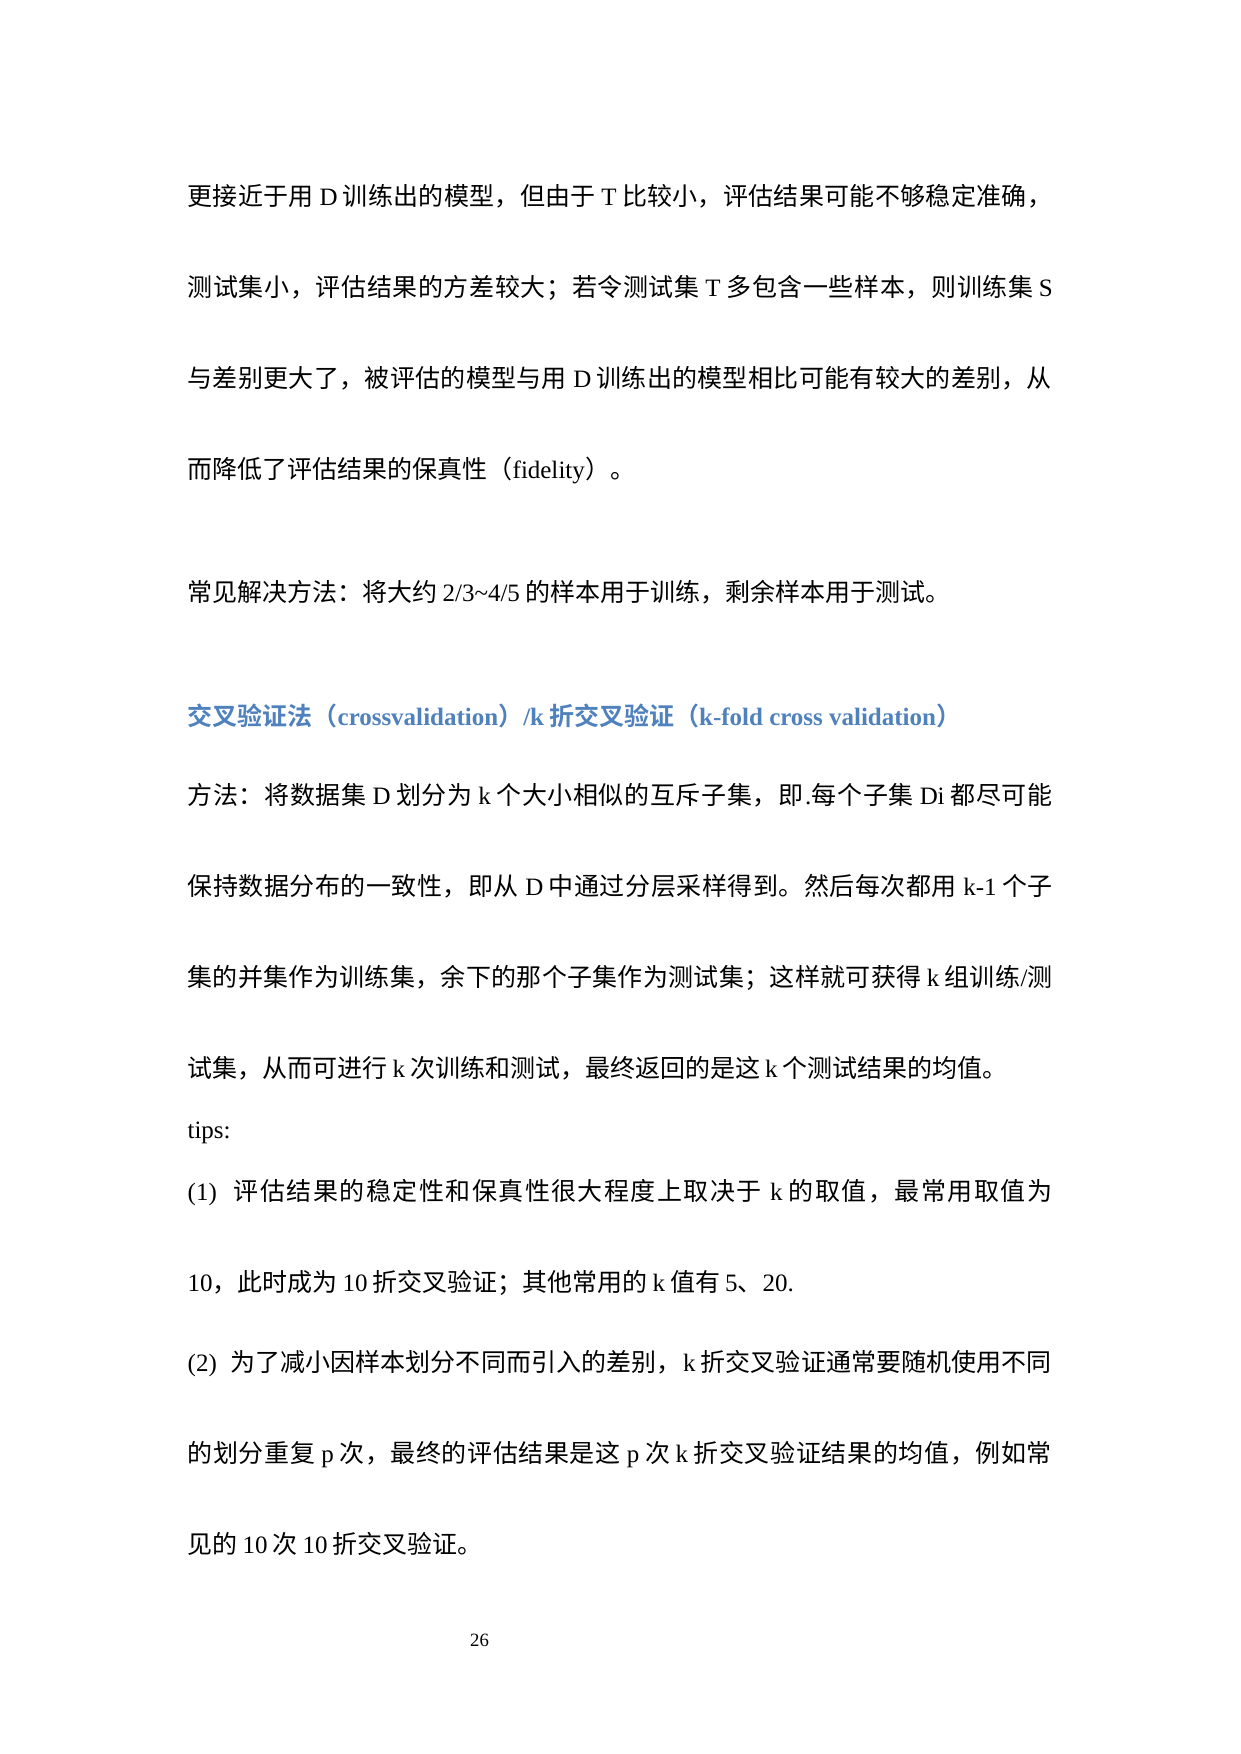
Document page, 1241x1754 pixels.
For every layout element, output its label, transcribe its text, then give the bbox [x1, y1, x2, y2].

text 常见解决方法：将大约2/3~4/5的样本用于训练，剩余样本用于测试。 [187, 558, 1053, 623]
text 方法：将数据集D划分为k个大小相似的互斥子集，即.每个子集Di都尽可能保持数据分布的一致性，即从D中通过分层采样得到。然后每次都用k-1个子集的并集作为训练集，余下的那个子集作为测试集；这样就可获得k组训练/测试集，从而可进行k次训练和测试，最终返回的是这k个测试结果的均值。 [187, 761, 1053, 1099]
text (2) 为了减小因样本划分不同而引入的差别，k折交叉验证通常要随机使用不同的划分重复p次，最终的评估结果是这p次k折交叉验证结果的均值，例如常见的10次10折交叉验证。 [187, 1328, 1053, 1575]
text 交叉验证法（crossvalidation）/k折交叉验证（k-fold cross validation） [187, 682, 1053, 747]
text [187, 162, 1053, 500]
text (1) 评估结果的稳定性和保真性很大程度上取决于k的取值，最常用取值为10，此时成为10折交叉验证；其他常用的k值有5、20. [187, 1157, 1053, 1313]
text tips: [187, 1113, 1053, 1146]
